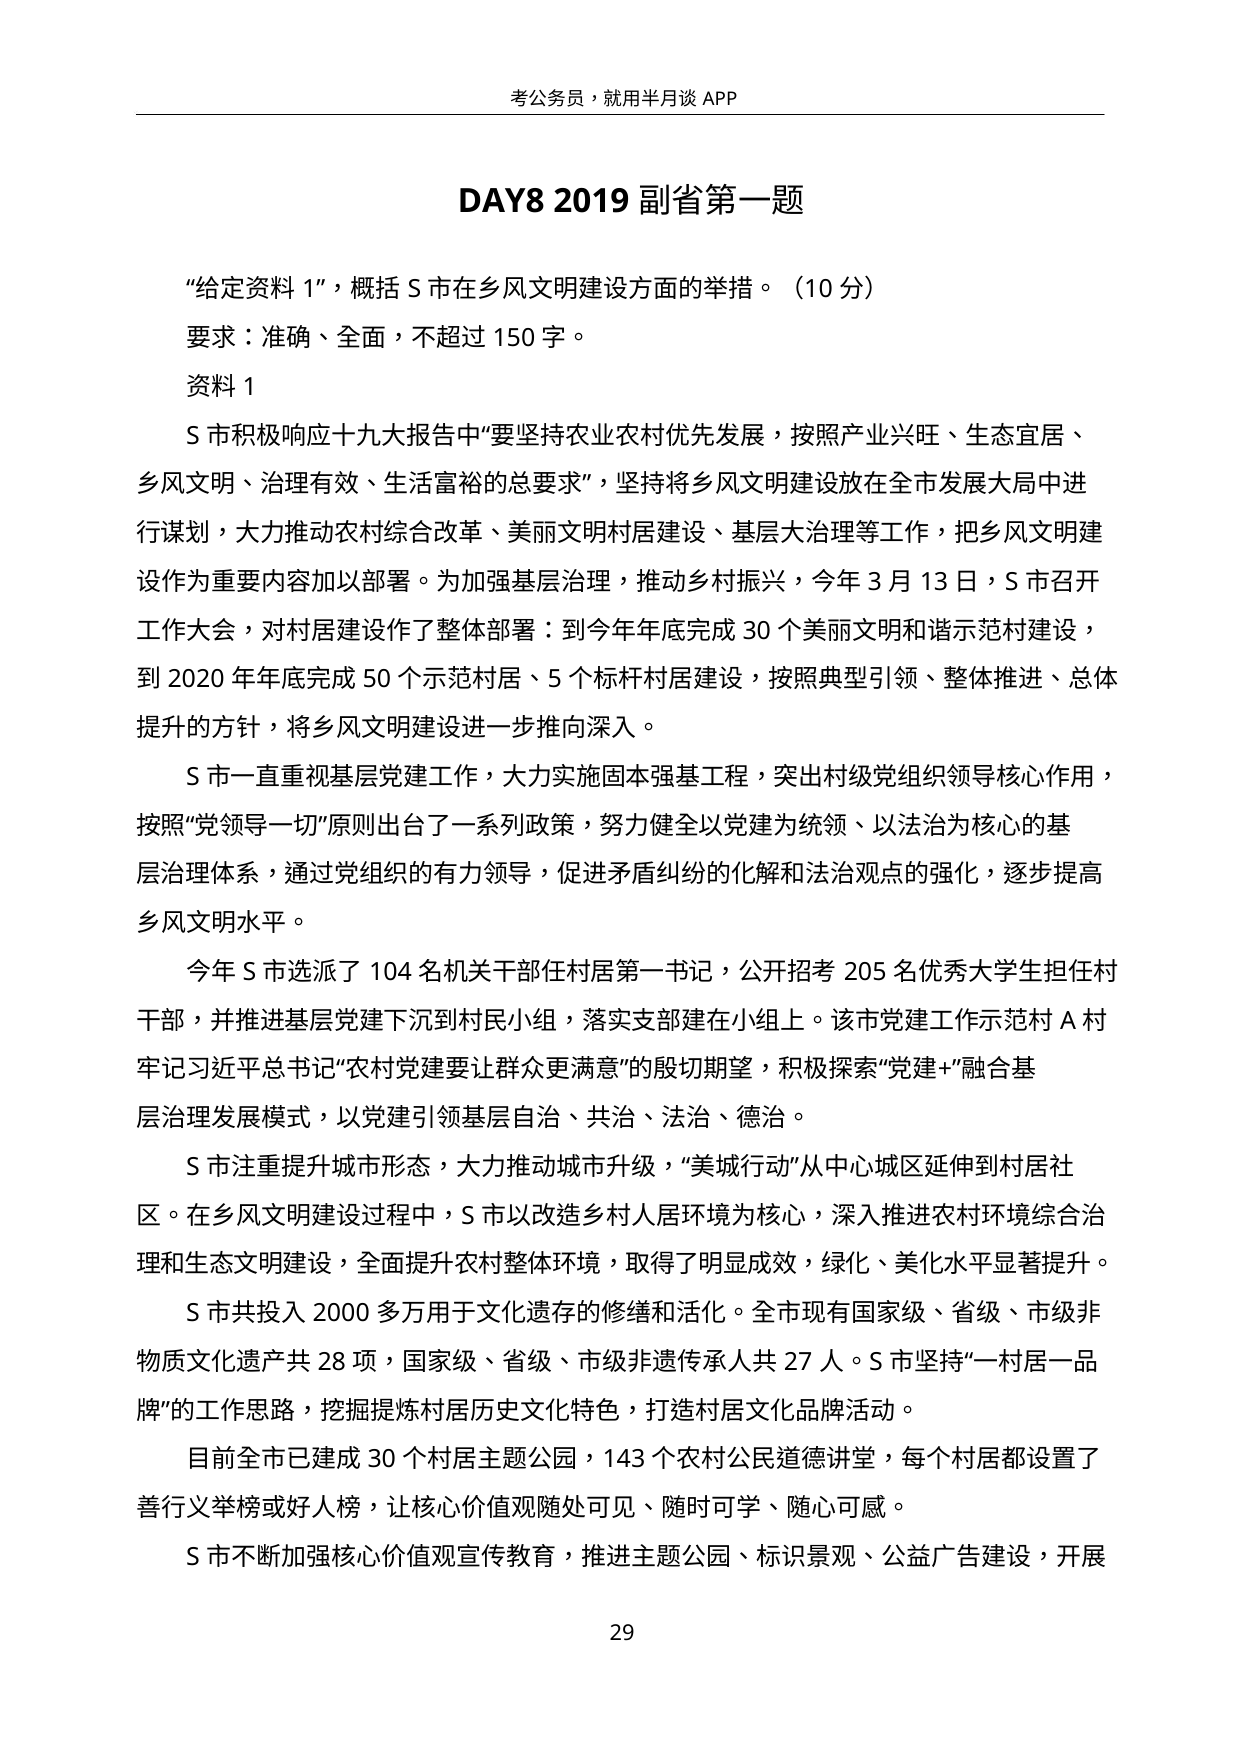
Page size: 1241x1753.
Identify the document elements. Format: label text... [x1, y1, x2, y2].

text 行谋划，大力推动农村综合改革、美丽文明村居建设、基层大治理等工作，把乡风文明建 [136, 521, 1217, 547]
text 资料 1 [186, 374, 1217, 401]
text S 市注重提升城市形态，大力推动城市升级，“美城行动”从中心城区延伸到村居社 [186, 1154, 1217, 1181]
text S 市不断加强核心价值观宣传教育，推进主题公园、标识景观、公益广告建设，开展 [186, 1544, 1217, 1571]
text S 市共投入 2000 多万用于文化遗存的修缮和活化。全市现有国家级、省级、市级非 [186, 1301, 1217, 1327]
text 29 [609, 1621, 1217, 1646]
text 层治理体系，通过党组织的有力领导，促进矛盾纠纷的化解和法治观点的强化，逐步提高 [136, 862, 1217, 888]
text 提升的方针，将乡风文明建设进一步推向深入。 [136, 716, 1217, 742]
text 牌”的工作思路，挖掘提炼村居历史文化特色，打造村居文化品牌活动。 [136, 1398, 1217, 1424]
text 善行义举榜或好人榜，让核心价值观随处可见、随时可学、随心可感。 [136, 1496, 1217, 1522]
text 区。在乡风文明建设过程中，S 市以改造乡村人居环境为核心，深入推进农村环境综合治 [136, 1203, 1217, 1229]
text “给定资料 1”，概括 S 市在乡风文明建设方面的举措。（10 分） [186, 277, 1217, 303]
text 牢记习近平总书记“农村党建要让群众更满意”的殷切期望，积极探索“党建+”融合基 [136, 1057, 1217, 1083]
text 目前全市已建成 30 个村居主题公园，143 个农村公民道德讲堂，每个村居都设置了 [186, 1447, 1217, 1473]
text 考公务员，就用半月谈 APP [510, 89, 1217, 109]
text 层治理发展模式，以党建引领基层自治、共治、法治、德治。 [136, 1106, 1217, 1132]
picture [133, 110, 1107, 117]
text 干部，并推进基层党建下沉到村民小组，落实支部建在小组上。该市党建工作示范村 A 村 [136, 1008, 1217, 1034]
text 理和生态文明建设，全面提升农村整体环境，取得了明显成效，绿化、美化水平显著提升。 [136, 1252, 1217, 1278]
text S 市积极响应十九大报告中“要坚持农业农村优先发展，按照产业兴旺、生态宜居、 [186, 423, 1217, 449]
text DAY8 2019 副省第一题 [457, 182, 1217, 220]
picture [133, 412, 1107, 1587]
text 物质文化遗产共 28 项，国家级、省级、市级非遗传承人共 27 人。S 市坚持“一村居一品 [136, 1349, 1217, 1376]
picture [133, 266, 1107, 369]
text 设作为重要内容加以部署。为加强基层治理，推动乡村振兴，今年 3 月 13 日，S 市召开 [136, 569, 1217, 596]
text S 市一直重视基层党建工作，大力实施固本强基工程，突出村级党组织领导核心作用， [186, 764, 1217, 791]
text 按照“党领导一切”原则出台了一系列政策，努力健全以党建为统领、以法治为核心的基 [136, 813, 1217, 839]
text 到 2020 年年底完成 50 个示范村居、5 个标杆村居建设，按照典型引领、整体推进、总体 [136, 667, 1217, 693]
text 今年 S 市选派了 104 名机关干部任村居第一书记，公开招考 205 名优秀大学生担任村 [186, 959, 1217, 986]
text 要求：准确、全面，不超过 150 字。 [186, 326, 1217, 352]
text 乡风文明、治理有效、生活富裕的总要求”，坚持将乡风文明建设放在全市发展大局中进 [136, 472, 1217, 498]
text 乡风文明水平。 [136, 911, 1217, 937]
text 工作大会，对村居建设作了整体部署：到今年年底完成 30 个美丽文明和谐示范村建设， [136, 618, 1217, 644]
